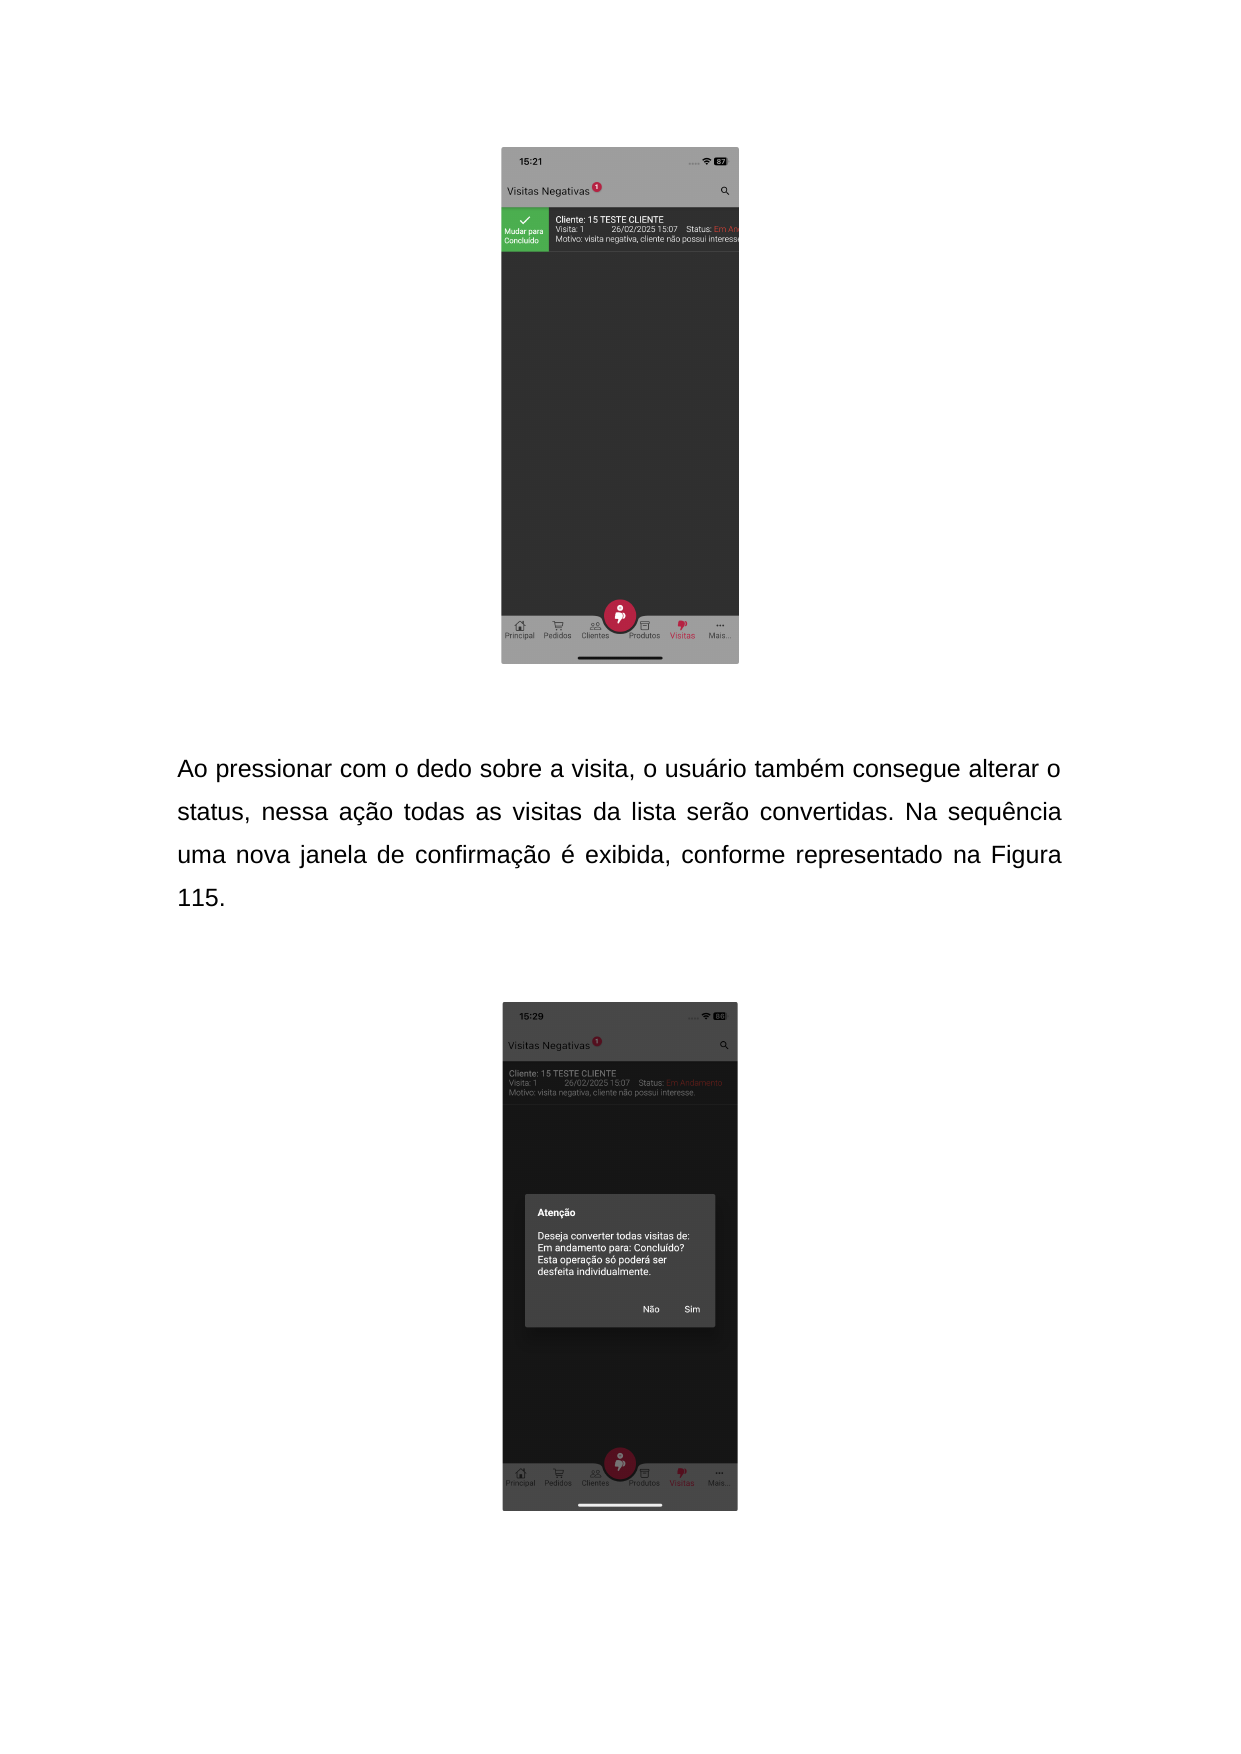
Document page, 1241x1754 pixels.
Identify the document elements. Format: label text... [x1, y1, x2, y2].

picture [502, 1002, 738, 1511]
picture [501, 147, 739, 664]
text Ao pressionar com o dedo sobre a visita, o usuário também consegue alterar o status, nessa ação todas as visitas da lista serão convertidas. Na sequência uma nova janela de confirmação é exibida, conforme representado na Figura 115. [177, 754, 1063, 912]
